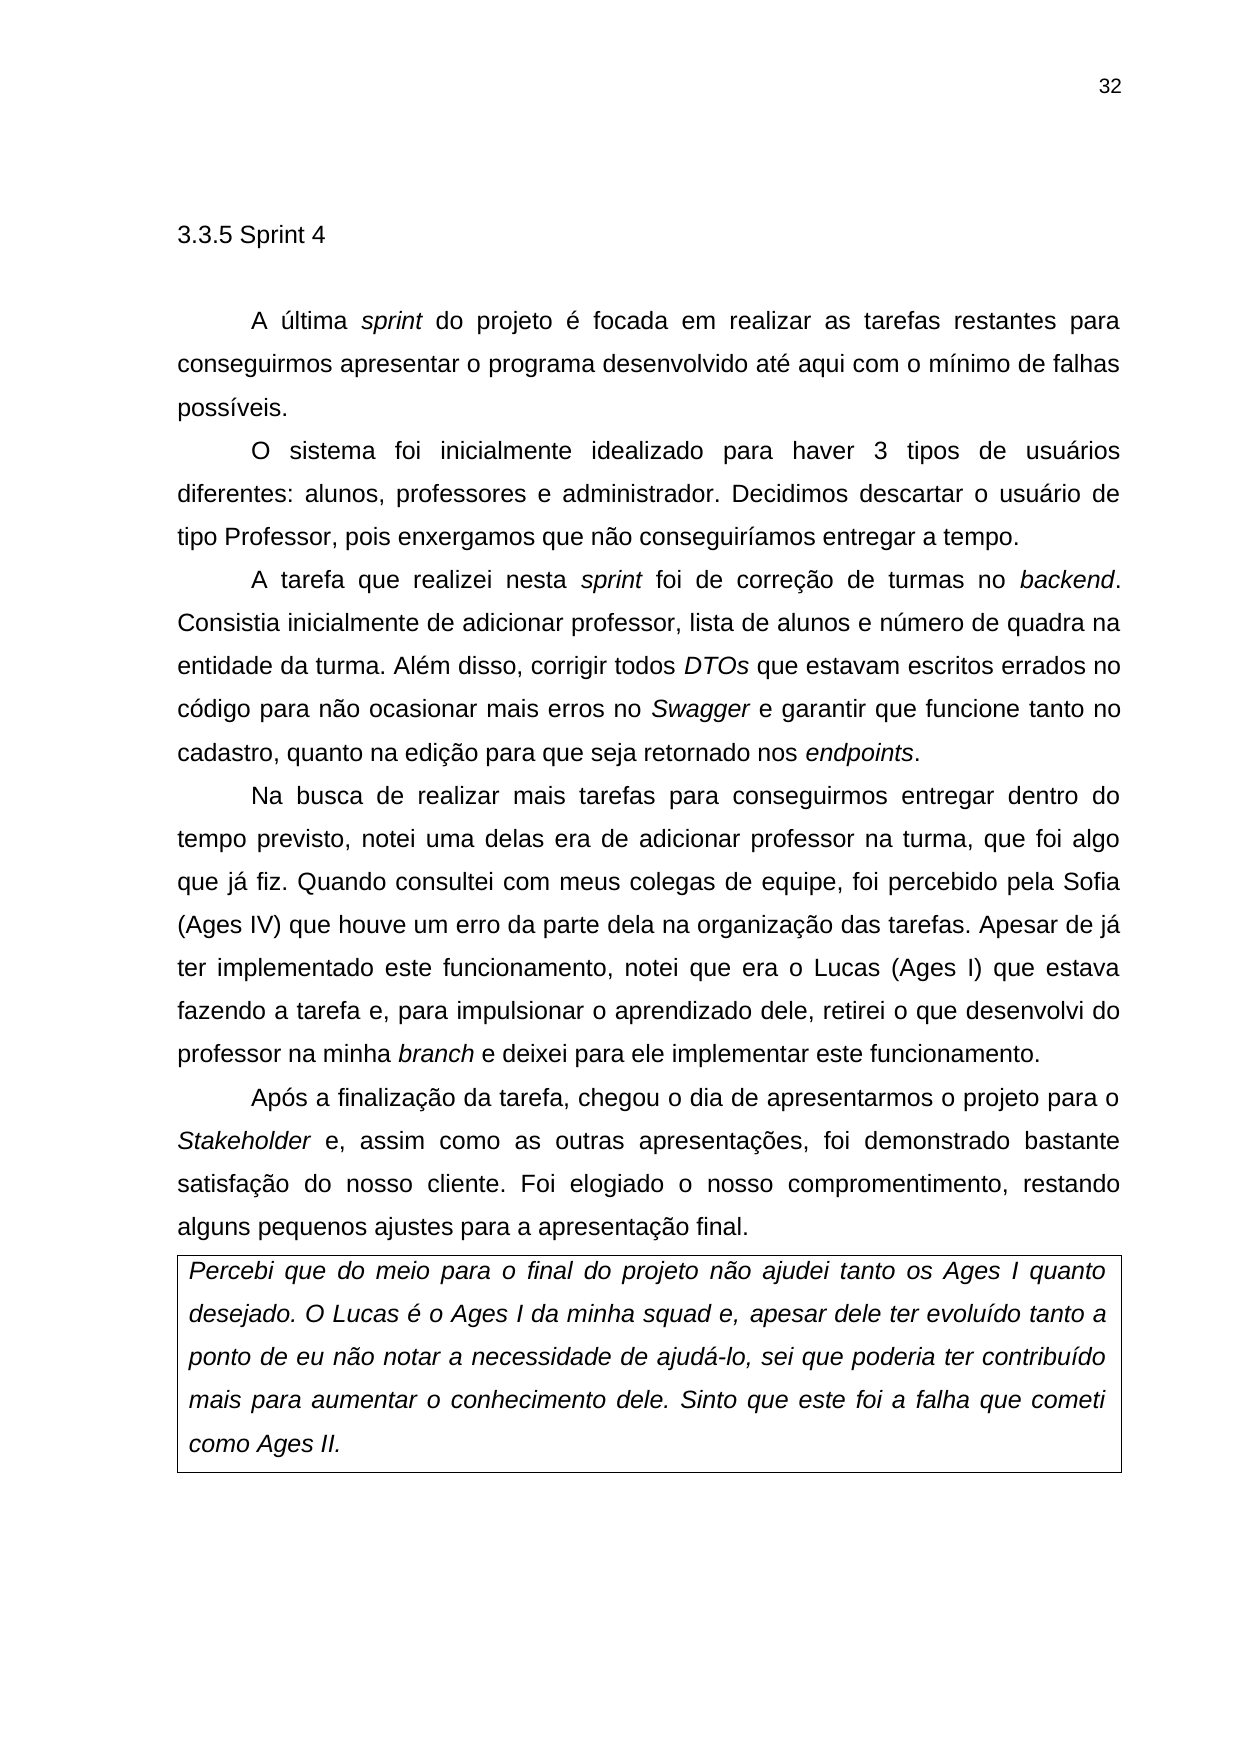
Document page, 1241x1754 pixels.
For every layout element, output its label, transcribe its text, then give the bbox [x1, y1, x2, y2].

list O sistema foi inicialmente idealizado para haver 3 tipos de usuários diferentes: alunos, professores e administrador. Decidimos descartar o usuário de tipo Professor, pois enxergamos que não conseguiríamos entregar a tempo. [177, 436, 1122, 551]
list A última sprint do projeto é focada em realizar as tarefas restantes para conseguirmos apresentar o programa desenvolvido até aqui com o mínimo de falhas possíveis. [177, 306, 1122, 421]
list Após a finalização da tarefa, chegou o dia de apresentarmos o projeto para o Stakeholder e, assim como as outras apresentações, foi demonstrado bastante satisfação do nosso cliente. Foi elogiado o nosso compromentimento, restando alguns pequenos ajustes para a apresentação final. [177, 1083, 1122, 1241]
list Na busca de realizar mais tarefas para conseguirmos entregar dentro do tempo previsto, notei uma delas era de adicionar professor na turma, que foi algo que já fiz. Quando consultei com meus colegas de equipe, foi percebido pela Sofia (Ages IV) que houve um erro da parte dela na organização das tarefas. Apesar de já ter implementado este funcionamento, notei que era o Lucas (Ages I) que estava fazendo a tarefa e, para impulsionar o aprendizado dele, retirei o que desenvolvi do professor na minha branch e deixei para ele implementar este funcionamento. [177, 781, 1122, 1068]
table_header Percebi que do meio para o final do projeto não ajudei tanto os Ages I quanto desejado. O Lucas é o Ages I da minha squad e, apesar dele ter evoluído tanto a ponto de eu não notar a necessidade de ajudá-lo, sei que poderia ter contribuído mais para aumentar o conhecimento dele. Sinto que este foi a falha que cometi como Ages II. [178, 1256, 1121, 1472]
list 3.3.5 Sprint 4 [177, 220, 1122, 249]
list A tarefa que realizei nesta sprint foi de correção de turmas no backend. Consistia inicialmente de adicionar professor, lista de alunos e número de quadra na entidade da turma. Além disso, corrigir todos DTOs que estavam escritos errados no código para não ocasionar mais erros no Swagger e garantir que funcione tanto no cadastro, quanto na edição para que seja retornado nos endpoints. [177, 565, 1122, 766]
